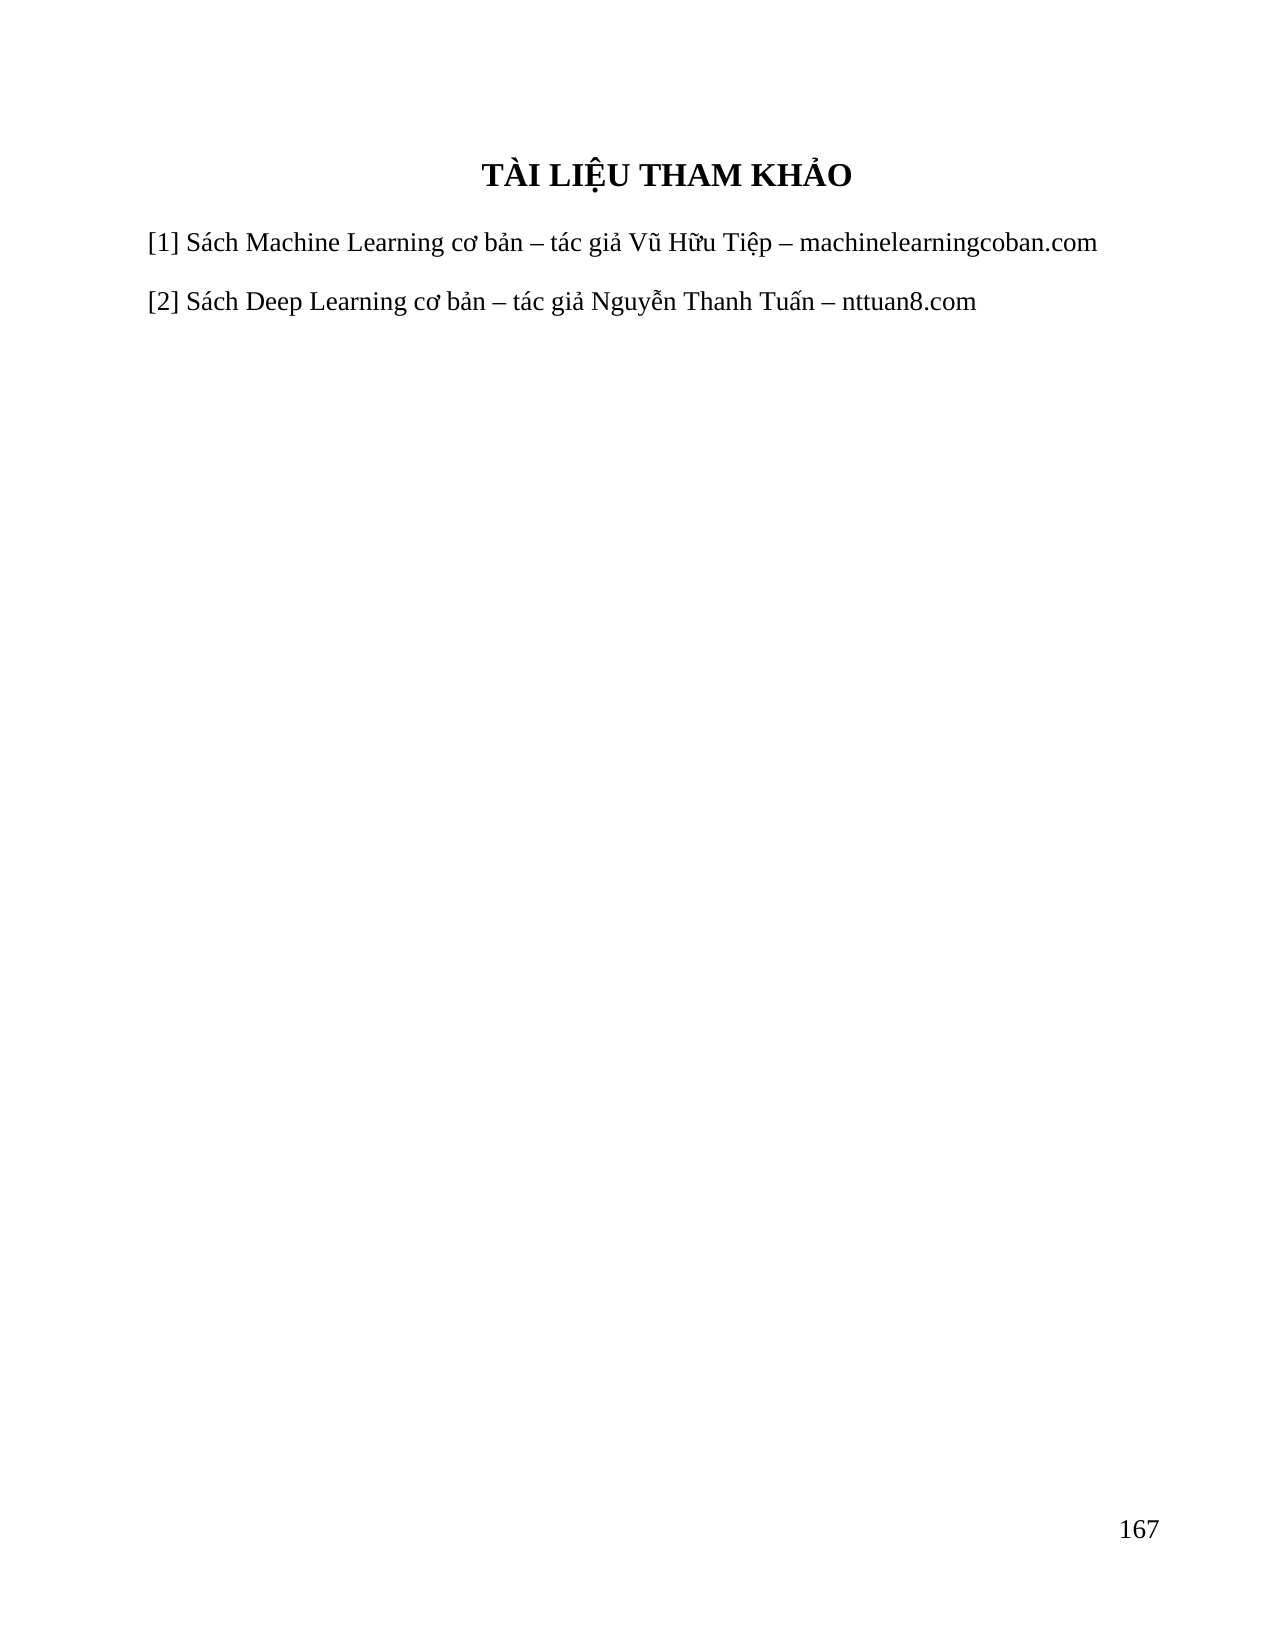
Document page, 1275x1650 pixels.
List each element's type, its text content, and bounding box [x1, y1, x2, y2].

text [2] Sách Deep Learning cơ bản – tác giả Nguyễn Thanh Tuấn – nttuan8.com [148, 285, 1186, 316]
text [1] Sách Machine Learning cơ bản – tác giả Vũ Hữu Tiệp – machinelearningcoban.com [148, 226, 1186, 257]
subtitle TÀI LIỆU THAM KHẢO [148, 156, 1186, 194]
